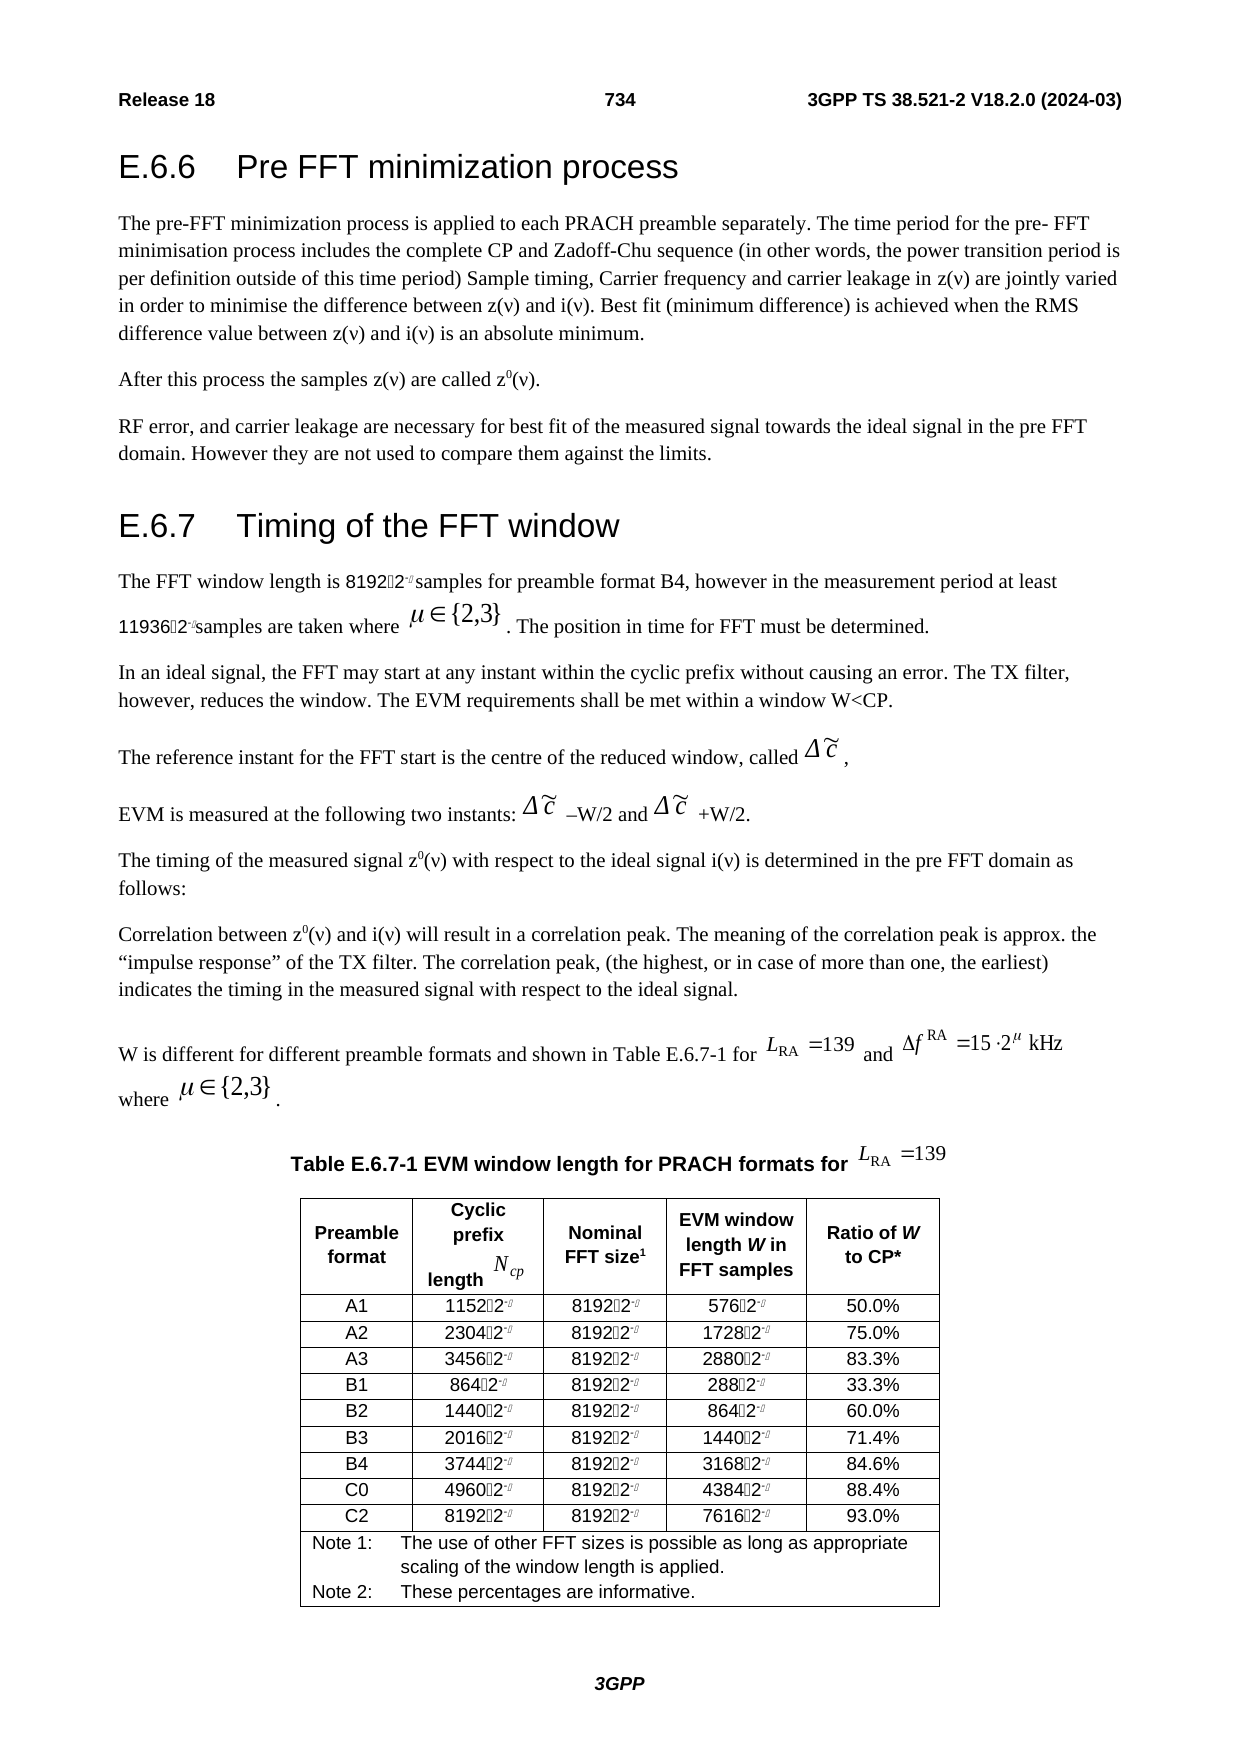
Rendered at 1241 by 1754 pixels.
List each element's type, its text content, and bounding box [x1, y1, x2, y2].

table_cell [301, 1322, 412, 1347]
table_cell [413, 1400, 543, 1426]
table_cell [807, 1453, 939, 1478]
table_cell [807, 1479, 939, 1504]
text EVM is measured at the following two instants: –W/2 and +W/2. [118, 791, 1122, 826]
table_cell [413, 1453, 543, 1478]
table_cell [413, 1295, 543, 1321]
text The timing of the measured signal z0(ν) with respect to the ideal signal i(ν) is determined in the pre FFT domain as follows: [118, 848, 1122, 900]
text W is different for different preamble formats and shown in Table E.6.7-1 for and where . [118, 1023, 1122, 1111]
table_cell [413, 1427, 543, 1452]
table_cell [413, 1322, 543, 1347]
text RF error, and carrier leakage are necessary for best fit of the measured signal towards the ideal signal in the pre FFT domain. However they are not used to compare them against the limits. [118, 413, 1122, 465]
subtitle E.6.7 Timing of the FFT window [118, 506, 1122, 545]
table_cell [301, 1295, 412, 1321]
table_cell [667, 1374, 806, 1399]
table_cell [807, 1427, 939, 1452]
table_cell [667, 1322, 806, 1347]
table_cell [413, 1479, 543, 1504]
text After this process the samples z(ν) are called z0(ν). [118, 367, 1122, 391]
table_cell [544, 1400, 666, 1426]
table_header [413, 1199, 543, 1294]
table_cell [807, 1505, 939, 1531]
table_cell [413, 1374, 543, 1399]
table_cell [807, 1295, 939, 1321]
text Table E.6.7-1 EVM window length for PRACH formats for [118, 1140, 1122, 1176]
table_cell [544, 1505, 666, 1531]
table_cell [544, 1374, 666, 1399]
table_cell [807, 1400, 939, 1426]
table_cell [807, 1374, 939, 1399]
text The FFT window length is 81922- samples for preamble format B4, however in the measurement period at least 119362-samples are taken where . The position in time for FFT must be determined. [118, 569, 1122, 638]
text Correlation between z0(ν) and i(ν) will result in a correlation peak. The meaning of the correlation peak is approx. the “impulse response” of the TX filter. The correlation peak, (the highest, or in case of more than one, the earliest) indicates the timing in the measured signal with respect to the ideal signal. [118, 922, 1122, 1001]
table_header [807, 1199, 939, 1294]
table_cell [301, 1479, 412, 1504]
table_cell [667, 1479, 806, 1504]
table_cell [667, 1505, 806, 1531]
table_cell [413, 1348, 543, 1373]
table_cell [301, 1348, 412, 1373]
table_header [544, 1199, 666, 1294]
text In an ideal signal, the FFT may start at any instant within the cyclic prefix without causing an error. The TX filter, however, reduces the window. The EVM requirements shall be met within a window W<CP. [118, 660, 1122, 712]
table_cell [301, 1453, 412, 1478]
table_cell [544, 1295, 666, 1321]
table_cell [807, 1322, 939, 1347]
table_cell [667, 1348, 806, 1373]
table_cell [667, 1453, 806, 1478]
subtitle E.6.6 Pre FFT minimization process [118, 147, 1122, 186]
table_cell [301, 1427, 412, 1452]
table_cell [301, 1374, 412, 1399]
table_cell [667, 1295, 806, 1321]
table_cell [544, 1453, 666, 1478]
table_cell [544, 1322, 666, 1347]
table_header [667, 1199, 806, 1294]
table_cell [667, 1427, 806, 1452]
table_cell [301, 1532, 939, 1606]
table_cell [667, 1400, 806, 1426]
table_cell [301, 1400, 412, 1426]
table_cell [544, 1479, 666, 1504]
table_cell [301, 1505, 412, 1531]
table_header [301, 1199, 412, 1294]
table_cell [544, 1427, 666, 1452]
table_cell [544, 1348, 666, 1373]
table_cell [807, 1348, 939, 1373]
text The pre-FFT minimization process is applied to each PRACH preamble separately. The time period for the pre- FFT minimisation process includes the complete CP and Zadoff-Chu sequence (in other words, the power transition period is per definition outside of this time period) Sample timing, Carrier frequency and carrier leakage in z(ν) are jointly varied in order to minimise the difference between z(ν) and i(ν). Best fit (minimum difference) is achieved when the RMS difference value between z(ν) and i(ν) is an absolute minimum. [118, 210, 1122, 345]
text The reference instant for the FFT start is the centre of the reduced window, called , [118, 734, 1122, 769]
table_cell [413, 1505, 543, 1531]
